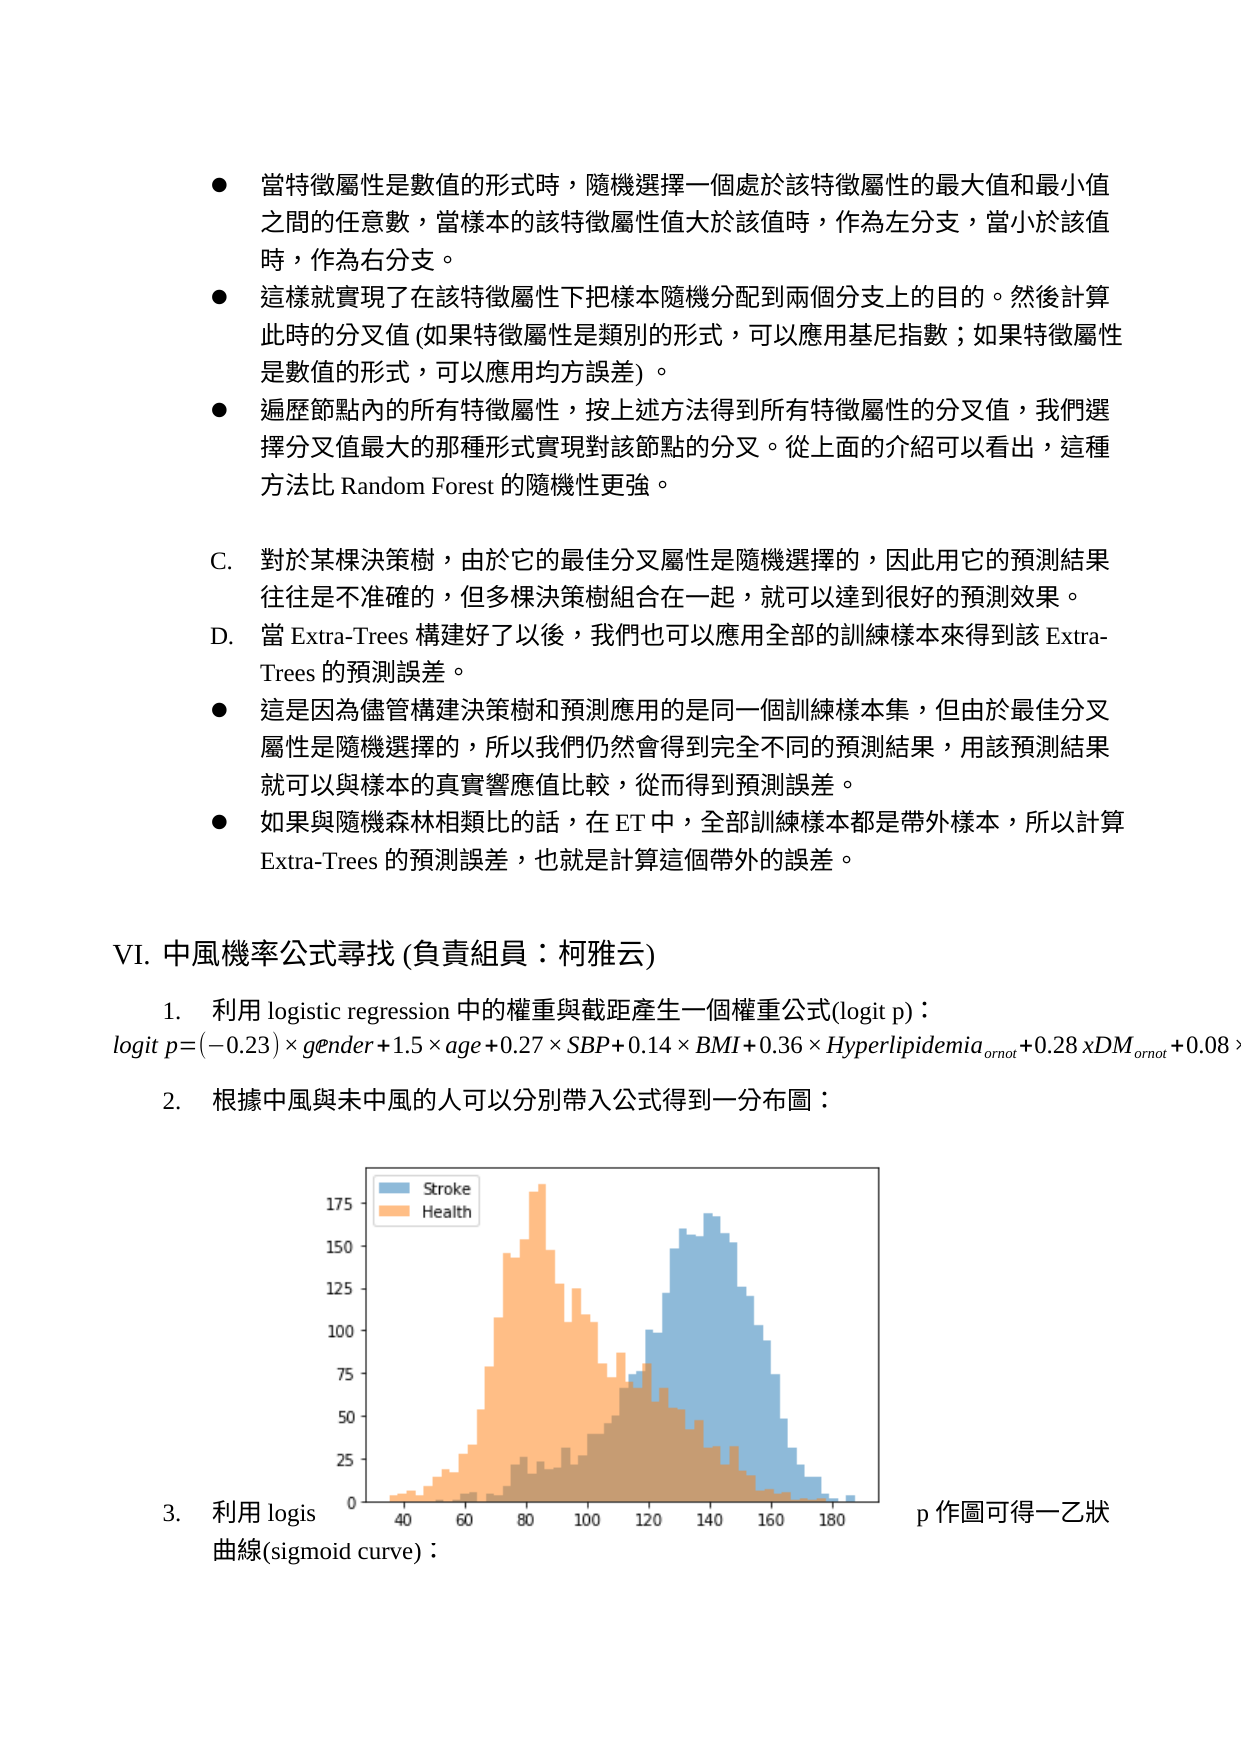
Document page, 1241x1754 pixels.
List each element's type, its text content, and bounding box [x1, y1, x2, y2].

list 這是因為儘管構建決策樹和預測應用的是同一個訓練樣本集，但由於最佳分叉屬性是隨機選擇的，所以我們仍然會得到完全不同的預測結果，用該預測結果就可以與樣本的真實響應值比較，從而得到預測誤差。 [210, 689, 1128, 802]
picture [316, 1147, 915, 1543]
list 根據中風與未中風的人可以分別帶入公式得到一分布圖： [162, 1080, 1128, 1117]
list 利用logistic regression套件中判定為中風和未中風機率(p)與logit p 作圖可得一乙狀曲線(sigmoid curve)： [162, 1492, 1128, 1567]
list 中風機率公式尋找 (負責組員：柯雅云) [112, 914, 1128, 989]
list 遍歷節點內的所有特徵屬性，按上述方法得到所有特徵屬性的分叉值，我們選擇分叉值最大的那種形式實現對該節點的分叉。從上面的介紹可以看出，這種方法比 Random Forest 的隨機性更強。 [210, 389, 1128, 502]
list 當 Extra-Trees 構建好了以後，我們也可以應用全部的訓練樣本來得到該 Extra-Trees 的預測誤差。 [210, 614, 1128, 689]
list 這樣就實現了在該特徵屬性下把樣本隨機分配到兩個分支上的目的。然後計算此時的分叉值 (如果特徵屬性是類別的形式，可以應用基尼指數；如果特徵屬性是數值的形式，可以應用均方誤差) 。 [210, 277, 1128, 389]
list 當特徵屬性是數值的形式時，隨機選擇一個處於該特徵屬性的最大值和最小值之間的任意數，當樣本的該特徵屬性值大於該值時，作為左分支，當小於該值時，作為右分支。 [210, 164, 1128, 277]
list 如果與隨機森林相類比的話，在ET中，全部訓練樣本都是帶外樣本，所以計算 Extra-Trees 的預測誤差，也就是計算這個帶外的誤差。 [210, 802, 1128, 877]
list 利用logistic regression 中的權重與截距產生一個權重公式(logit p)： [162, 989, 1128, 1027]
list 對於某棵決策樹，由於它的最佳分叉屬性是隨機選擇的，因此用它的預測結果往往是不准確的，但多棵決策樹組合在一起，就可以達到很好的預測效果。 [210, 539, 1128, 614]
